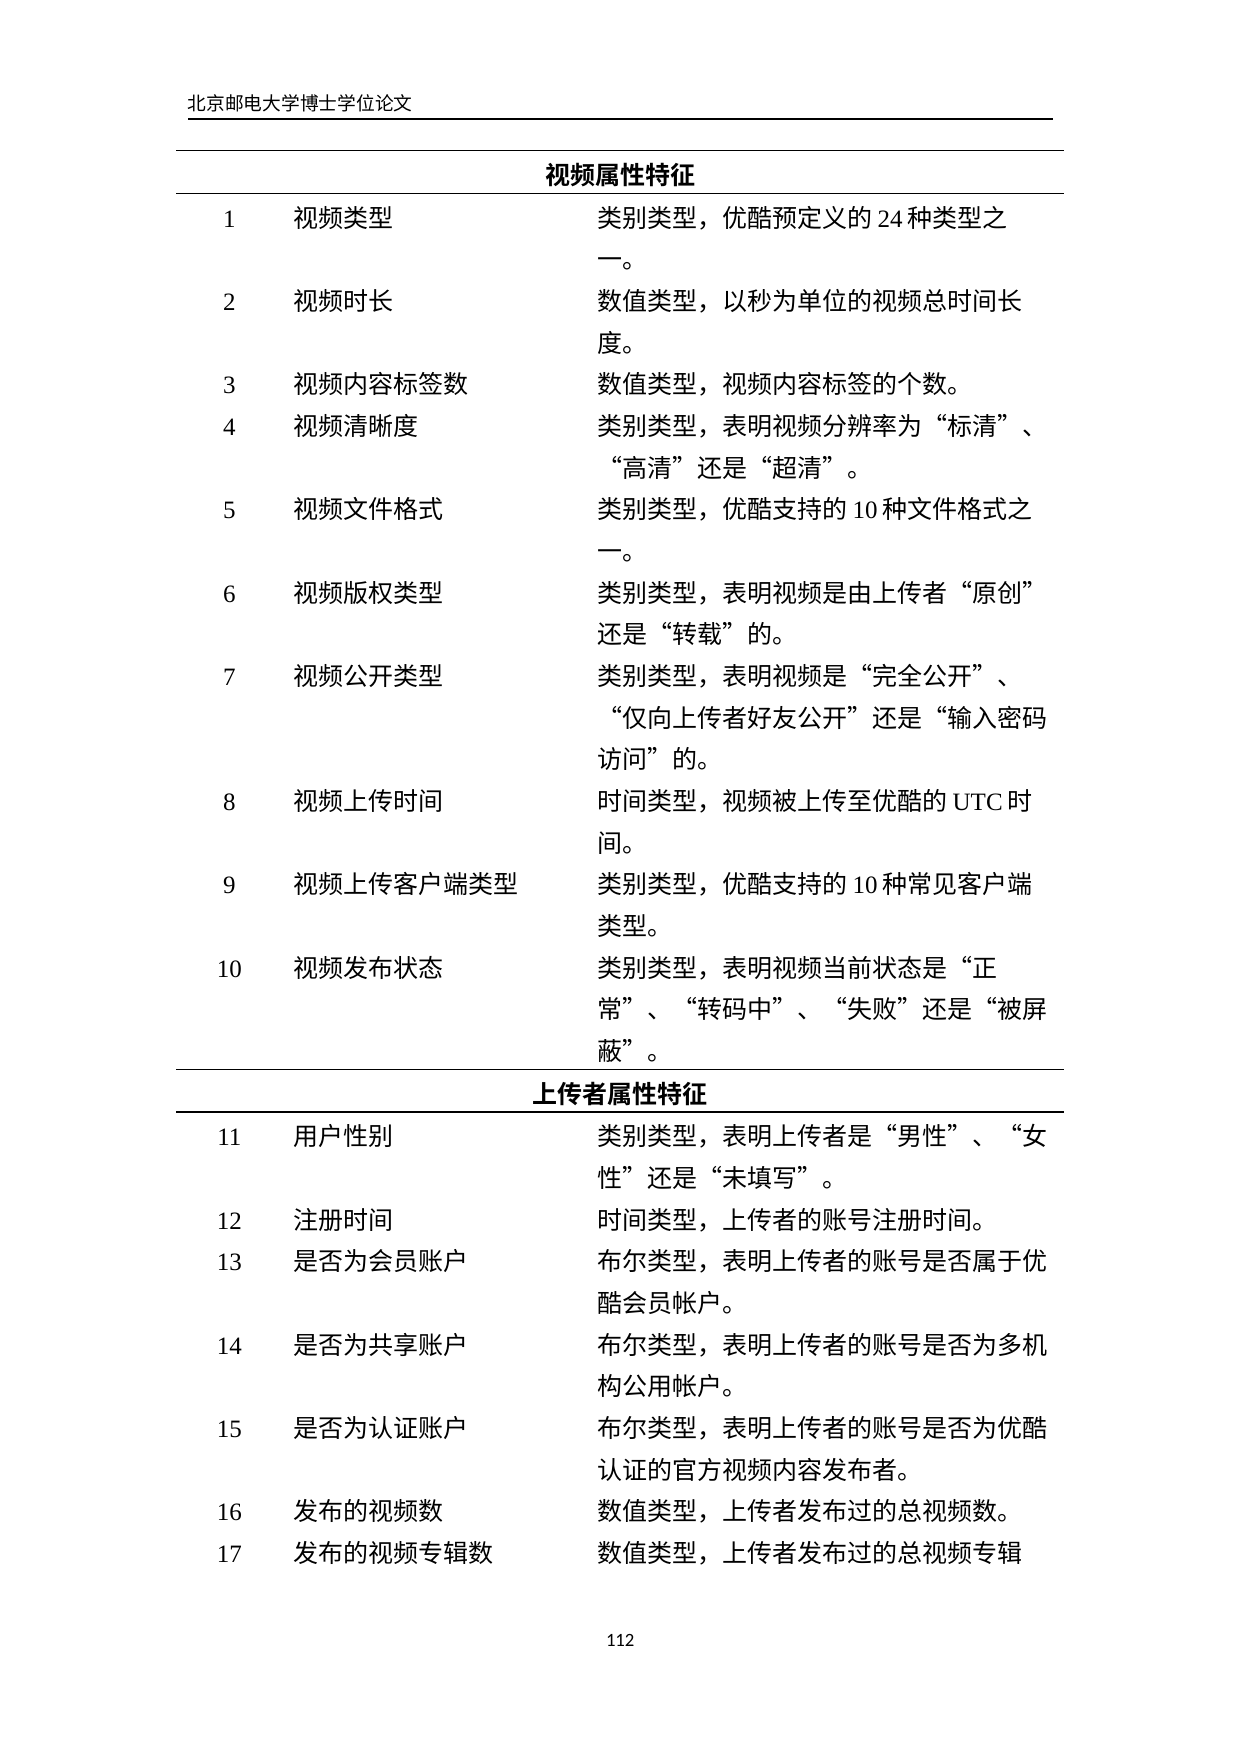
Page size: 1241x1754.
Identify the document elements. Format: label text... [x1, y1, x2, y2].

table_cell 8 [176, 777, 282, 860]
table_cell 用户性别 [282, 1113, 586, 1196]
table_cell 上传者属性特征 [176, 1070, 1064, 1111]
table_cell 5 [176, 485, 282, 569]
table_cell 9 [176, 860, 282, 944]
table_cell 发布的视频数 [282, 1488, 586, 1529]
table_cell 视频发布状态 [282, 944, 586, 1069]
table_cell 16 [176, 1488, 282, 1529]
table_cell 4 [176, 402, 282, 485]
table_cell 11 [176, 1113, 282, 1196]
table_cell 类别类型，优酷支持的10种文件格式之一。 [586, 485, 1064, 569]
table_cell 6 [176, 569, 282, 652]
table_cell 时间类型，视频被上传至优酷的UTC时间。 [586, 777, 1064, 860]
table_cell 视频时长 [282, 277, 586, 360]
table_cell 视频上传时间 [282, 777, 586, 860]
table_cell 视频类型 [282, 194, 586, 277]
table_cell 时间类型，上传者的账号注册时间。 [586, 1196, 1064, 1237]
table_cell 布尔类型，表明上传者的账号是否为多机构公用帐户。 [586, 1321, 1064, 1404]
table_cell 类别类型，优酷预定义的24种类型之一。 [586, 194, 1064, 277]
table_cell 1 [176, 194, 282, 277]
table_cell 是否为会员账户 [282, 1238, 586, 1321]
table_cell 注册时间 [282, 1196, 586, 1237]
table_cell 布尔类型，表明上传者的账号是否为优酷认证的官方视频内容发布者。 [586, 1404, 1064, 1487]
table_cell 视频内容标签数 [282, 360, 586, 402]
table_cell 是否为共享账户 [282, 1321, 586, 1404]
table_cell 视频清晰度 [282, 402, 586, 485]
table_cell 17 [176, 1529, 282, 1571]
table_cell 13 [176, 1238, 282, 1321]
table_cell 视频版权类型 [282, 569, 586, 652]
table_cell 10 [176, 944, 282, 1069]
table_cell 12 [176, 1196, 282, 1237]
table_cell 视频上传客户端类型 [282, 860, 586, 944]
table_cell 发布的视频专辑数 [282, 1529, 586, 1571]
table_cell 布尔类型，表明上传者的账号是否属于优酷会员帐户。 [586, 1238, 1064, 1321]
table_cell 类别类型，表明视频分辨率为“标清”、“高清”还是“超清”。 [586, 402, 1064, 485]
table_cell 类别类型，表明视频当前状态是“正常”、“转码中”、“失败”还是“被屏蔽”。 [586, 944, 1064, 1069]
table_cell 2 [176, 277, 282, 360]
table_cell 视频文件格式 [282, 485, 586, 569]
table_cell 视频公开类型 [282, 652, 586, 777]
table_cell 类别类型，表明上传者是“男性”、“女性”还是“未填写”。 [586, 1113, 1064, 1196]
table_cell 14 [176, 1321, 282, 1404]
table_cell 类别类型，表明视频是由上传者“原创”还是“转载”的。 [586, 569, 1064, 652]
table_cell 类别类型，表明视频是“完全公开”、“仅向上传者好友公开”还是“输入密码访问”的。 [586, 652, 1064, 777]
table_cell 3 [176, 360, 282, 402]
table_cell 15 [176, 1404, 282, 1487]
table_cell 视频属性特征 [176, 151, 1064, 193]
table_cell 数值类型，以秒为单位的视频总时间长度。 [586, 277, 1064, 360]
table_cell 是否为认证账户 [282, 1404, 586, 1487]
table_cell 数值类型，上传者发布过的总视频专辑数。 [586, 1529, 1064, 1571]
table_cell 数值类型，视频内容标签的个数。 [586, 360, 1064, 402]
table_cell 类别类型，优酷支持的10种常见客户端类型。 [586, 860, 1064, 944]
table_cell 7 [176, 652, 282, 777]
table_cell 数值类型，上传者发布过的总视频数。 [586, 1488, 1064, 1529]
